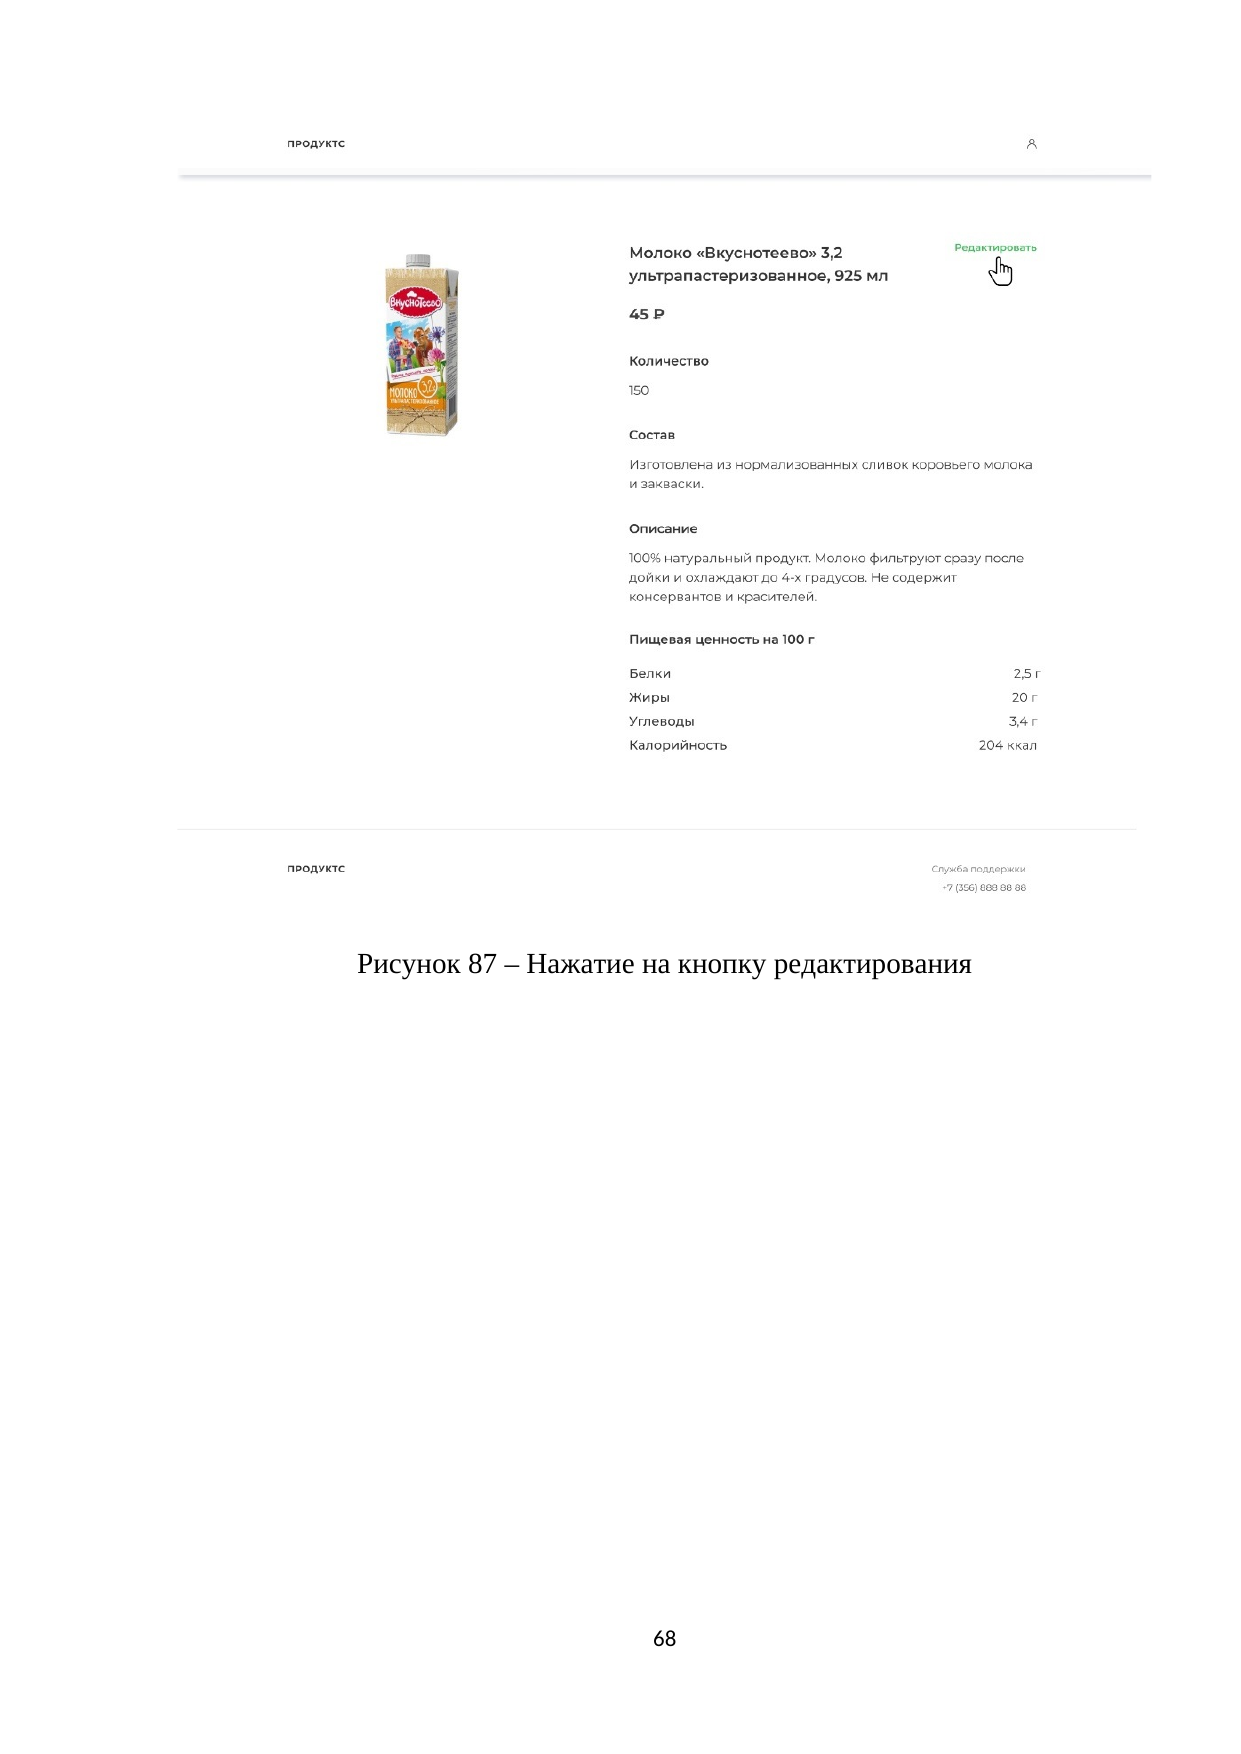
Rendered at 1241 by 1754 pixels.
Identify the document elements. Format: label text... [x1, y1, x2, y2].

text Рисунок 87 – Нажатие на кнопку редактирования [177, 946, 1152, 980]
picture [177, 118, 1152, 928]
